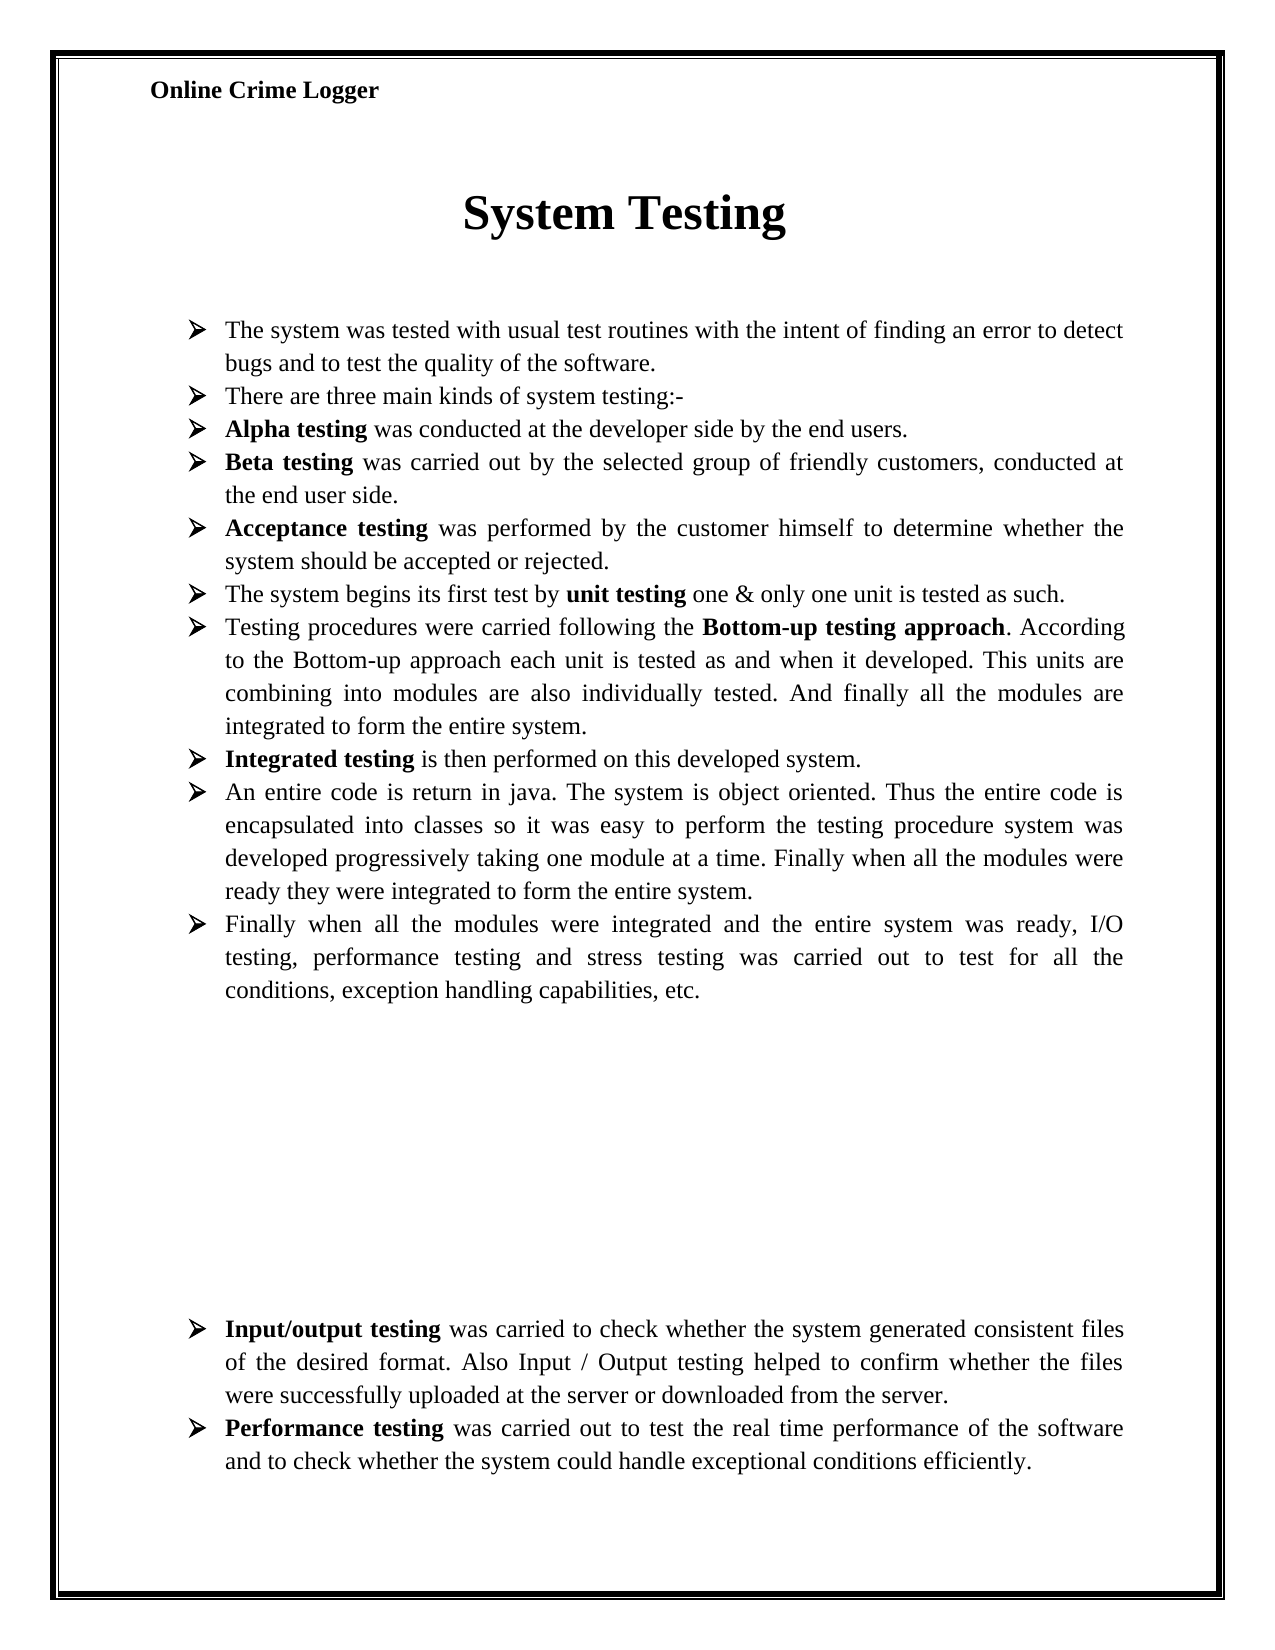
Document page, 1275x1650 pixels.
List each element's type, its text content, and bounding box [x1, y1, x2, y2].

list Finally when all the modules were integrated and the entire system was ready, I/O testing, performance testing and stress testing was carried out to test for all the conditions, exception handling capabilities, etc. [187, 909, 1125, 1004]
list Input/output testing was carried to check whether the system generated consistent files of the desired format. Also Input / Output testing helped to confirm whether the files were successfully uploaded at the server or downloaded from the server. [187, 1314, 1125, 1409]
list Acceptance testing was performed by the customer himself to determine whether the system should be accepted or rejected. [187, 513, 1125, 575]
list Performance testing was carried out to test the real time performance of the software and to check whether the system could handle exceptional conditions efficiently. [187, 1413, 1125, 1475]
text System Testing [150, 183, 1125, 241]
list An entire code is return in java. The system is object oriented. Thus the entire code is encapsulated into classes so it was easy to perform the testing procedure system was developed progressively taking one module at a time. Finally when all the modules were ready they were integrated to form the entire system. [187, 777, 1125, 905]
list Testing procedures were carried following the Bottom-up testing approach. According to the Bottom-up approach each unit is tested as and when it developed. This units are combining into modules are also individually tested. And finally all the modules are integrated to form the entire system. [187, 612, 1125, 740]
list Beta testing was carried out by the selected group of friendly customers, conducted at the end user side. [187, 447, 1125, 509]
list Alpha testing was conducted at the developer side by the end users. [187, 414, 1125, 443]
list The system begins its first test by unit testing one & only one unit is tested as such. [187, 579, 1125, 608]
list The system was tested with usual test routines with the intent of finding an error to detect bugs and to test the quality of the software. [187, 315, 1125, 377]
list Integrated testing is then performed on this developed system. [187, 744, 1125, 773]
list There are three main kinds of system testing:- [187, 381, 1125, 410]
